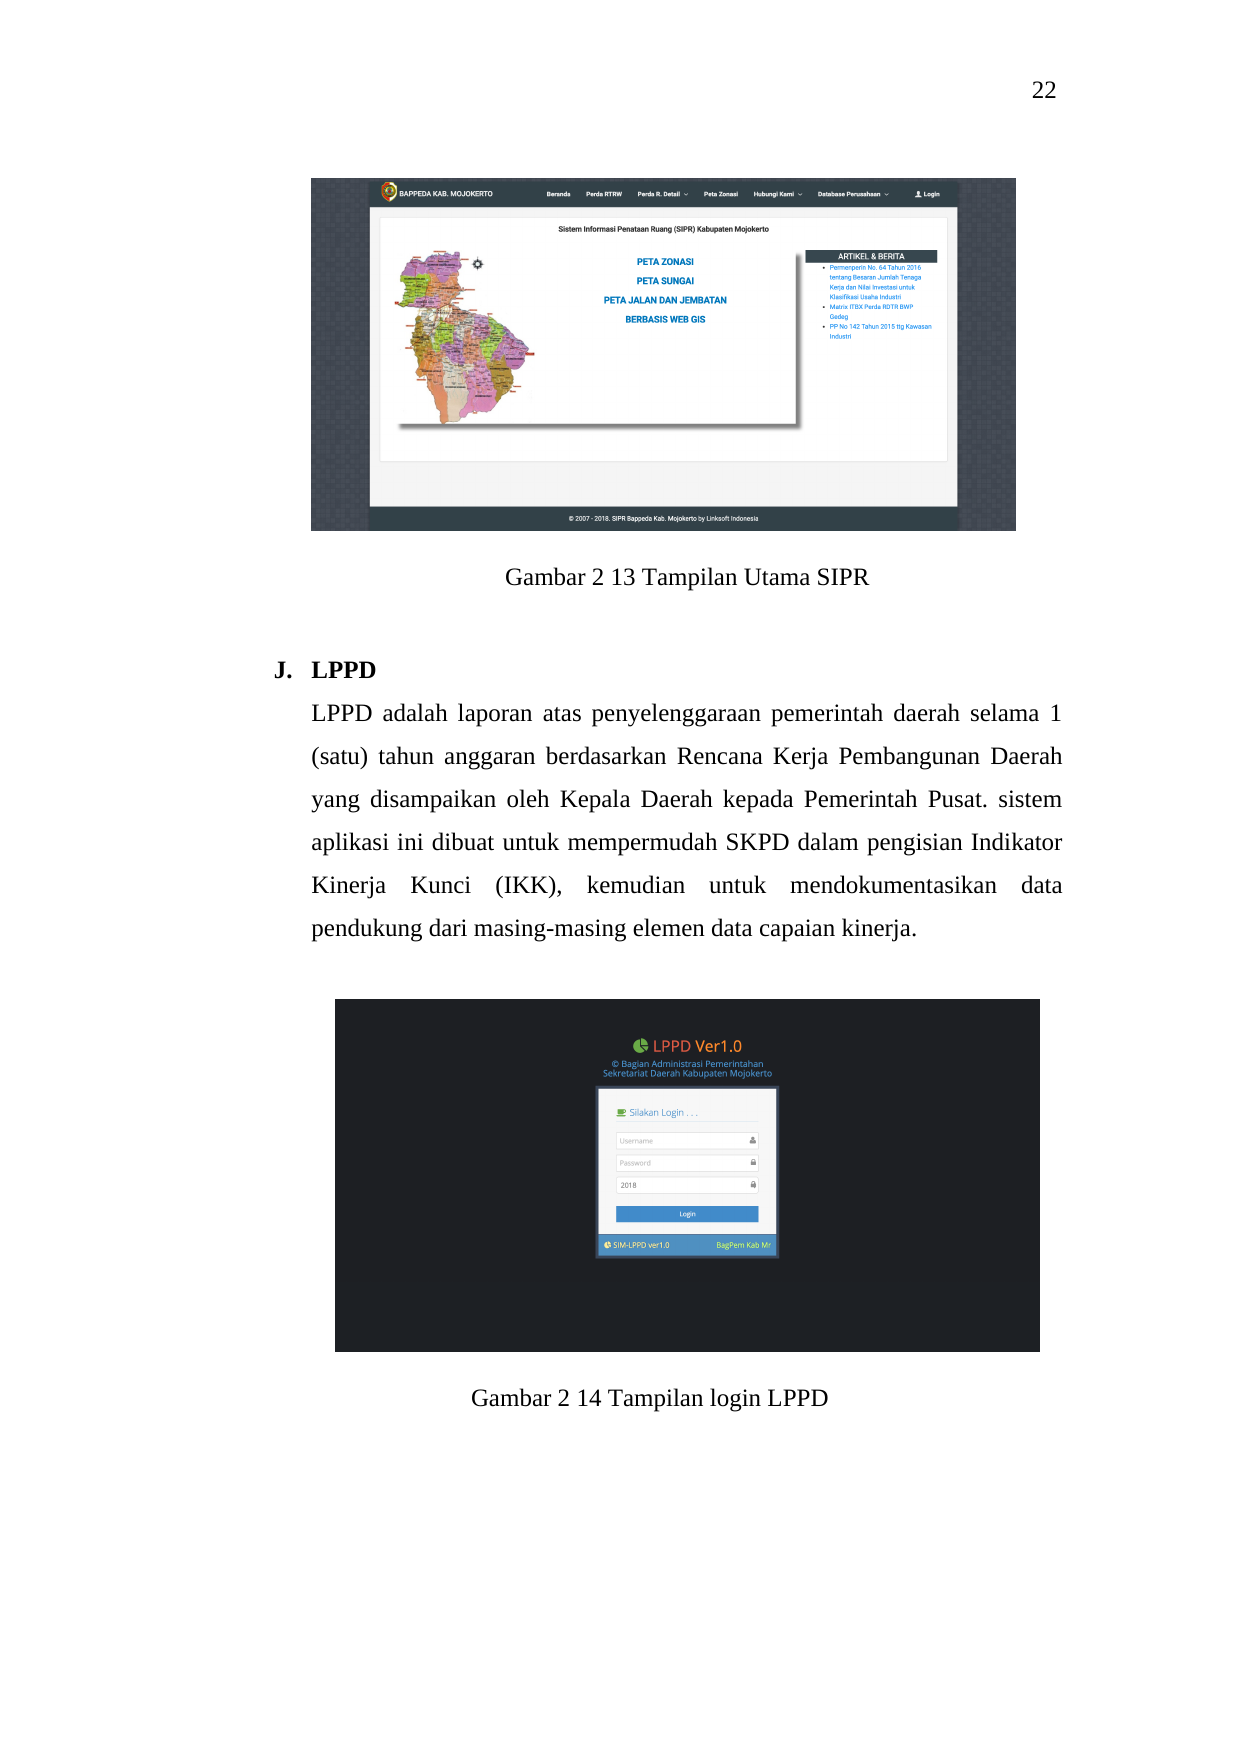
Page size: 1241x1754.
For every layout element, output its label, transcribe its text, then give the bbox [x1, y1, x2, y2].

text Gambar 2 14 Tampilan login LPPD [236, 1383, 1063, 1412]
text Gambar 2 13 Tampilan Utama SIPR [311, 562, 1063, 591]
list LPPD adalah laporan atas penyelenggaraan pemerintah daerah selama 1 (satu) tahun anggaran berdasarkan Rencana Kerja Pembangunan Daerah yang disampaikan oleh Kepala Daerah kepada Pemerintah Pusat. sistem aplikasi ini dibuat untuk mempermudah SKPD dalam pengisian Indikator Kinerja Kunci (IKK), kemudian untuk mendokumentasikan data pendukung dari masing-masing elemen data capaian kinerja. [311, 698, 1063, 942]
list LPPD [274, 655, 1063, 683]
picture [311, 178, 1016, 531]
picture [335, 999, 1040, 1352]
